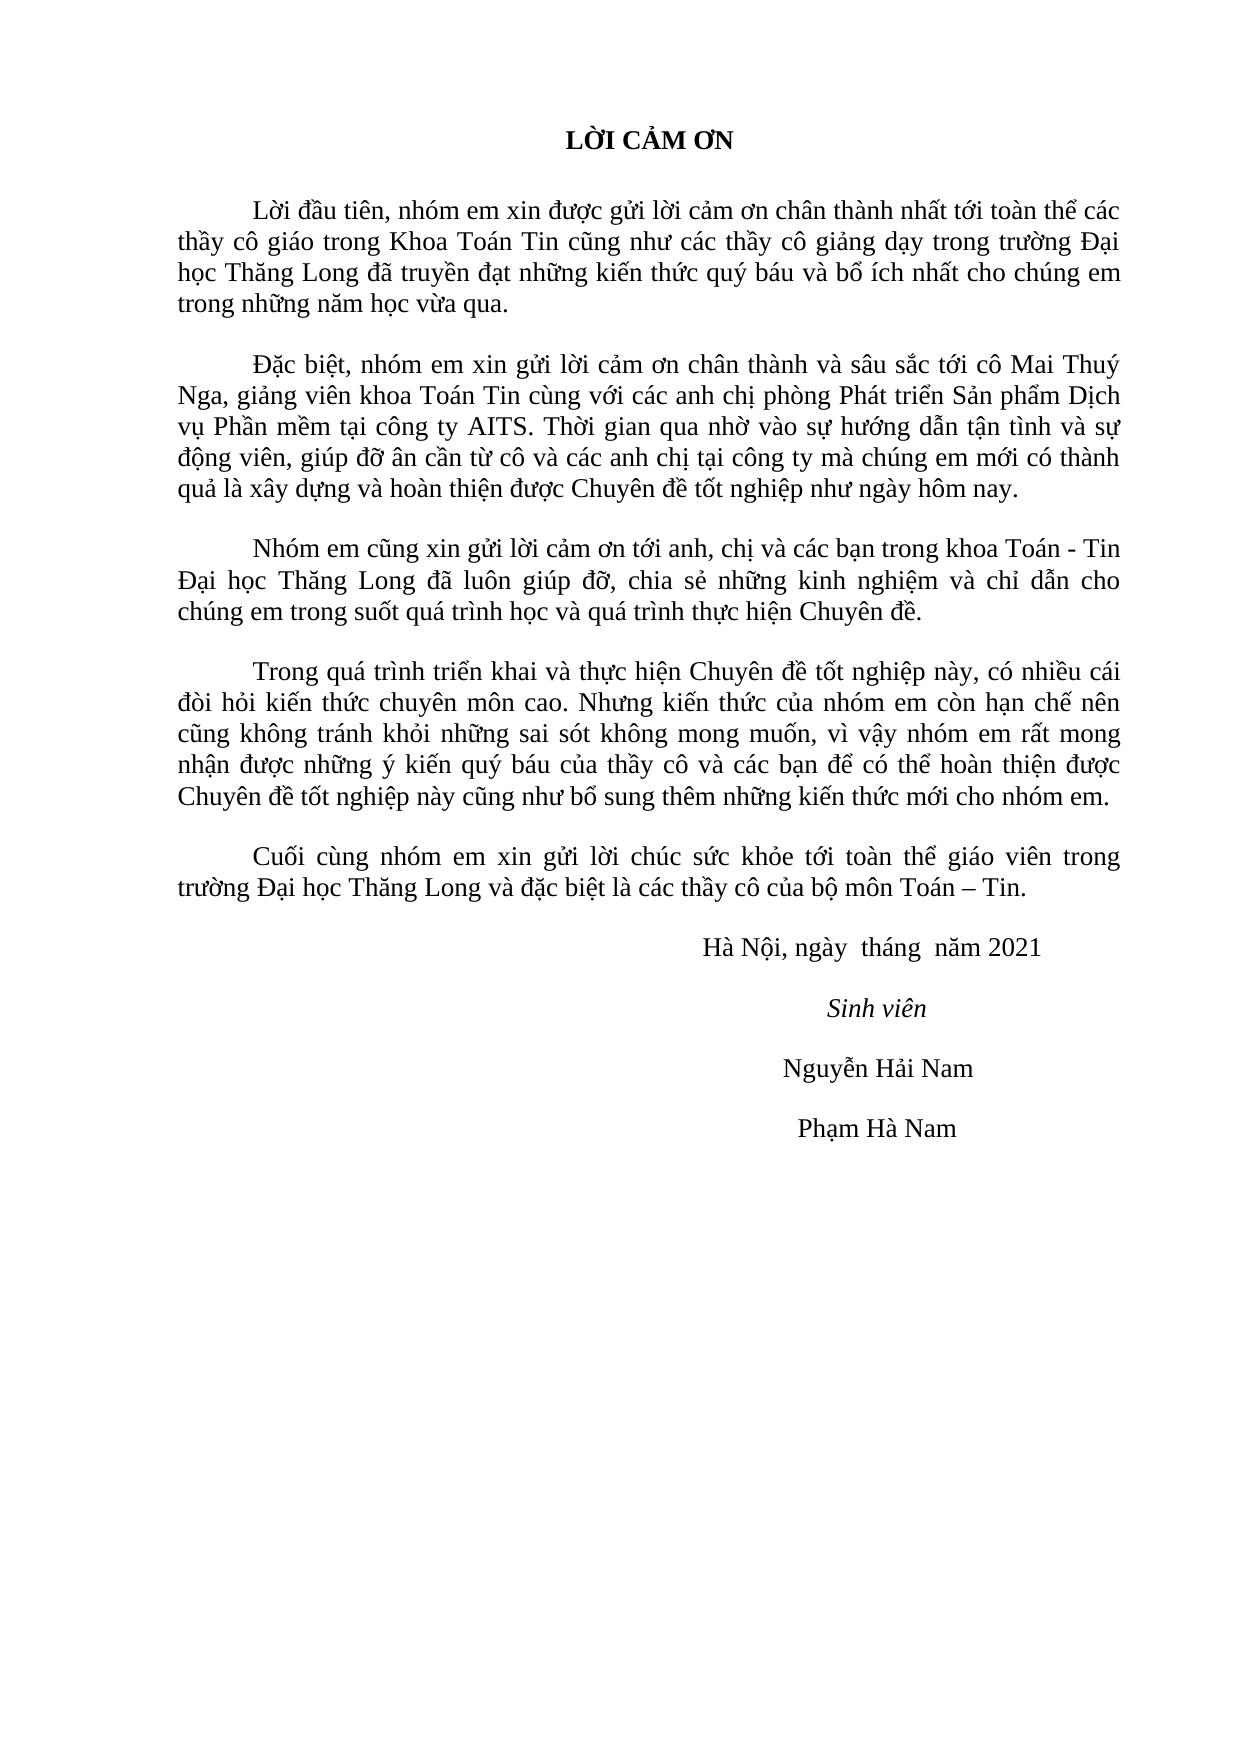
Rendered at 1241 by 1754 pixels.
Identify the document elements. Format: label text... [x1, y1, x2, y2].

text Đặc biệt, nhóm em xin gửi lời cảm ơn chân thành và sâu sắc tới cô Mai Thuý Nga, giảng viên khoa Toán Tin cùng với các anh chị phòng Phát triển Sản phẩm Dịch vụ Phần mềm tại công ty AITS. Thời gian qua nhờ vào sự hướng dẫn tận tình và sự động viên, giúp đỡ ân cần từ cô và các anh chị tại công ty mà chúng em mới có thành quả là xây dựng và hoàn thiện được Chuyên đề tốt nghiệp như ngày hôm nay. [177, 348, 1122, 503]
text LỜI CẢM ƠN [177, 124, 1122, 156]
text Cuối cùng nhóm em xin gửi lời chúc sức khỏe tới toàn thể giáo viên trong trường Đại học Thăng Long và đặc biệt là các thầy cô của bộ môn Toán – Tin. [177, 840, 1122, 902]
text Nhóm em cũng xin gửi lời cảm ơn tới anh, chị và các bạn trong khoa Toán - Tin Đại học Thăng Long đã luôn giúp đỡ, chia sẻ những kinh nghiệm và chỉ dẫn cho chúng em trong suốt quá trình học và quá trình thực hiện Chuyên đề. [177, 533, 1122, 626]
text Sinh viên [702, 992, 1122, 1023]
text Hà Nội, ngày tháng năm 2021 [627, 932, 1122, 963]
text Phạm Hà Nam [702, 1112, 1122, 1144]
text Nguyễn Hải Nam [702, 1052, 1122, 1083]
text Trong quá trình triển khai và thực hiện Chuyên đề tốt nghiệp này, có nhiều cái đòi hỏi kiến thức chuyên môn cao. Nhưng kiến thức của nhóm em còn hạn chế nên cũng không tránh khỏi những sai sót không mong muốn, vì vậy nhóm em rất mong nhận được những ý kiến quý báu của thầy cô và các bạn để có thể hoàn thiện được Chuyên đề tốt nghiệp này cũng như bổ sung thêm những kiến thức mới cho nhóm em. [177, 655, 1122, 811]
text Lời đầu tiên, nhóm em xin được gửi lời cảm ơn chân thành nhất tới toàn thể các thầy cô giáo trong Khoa Toán Tin cũng như các thầy cô giảng dạy trong trường Đại học Thăng Long đã truyền đạt những kiến thức quý báu và bổ ích nhất cho chúng em trong những năm học vừa qua. [177, 194, 1122, 318]
